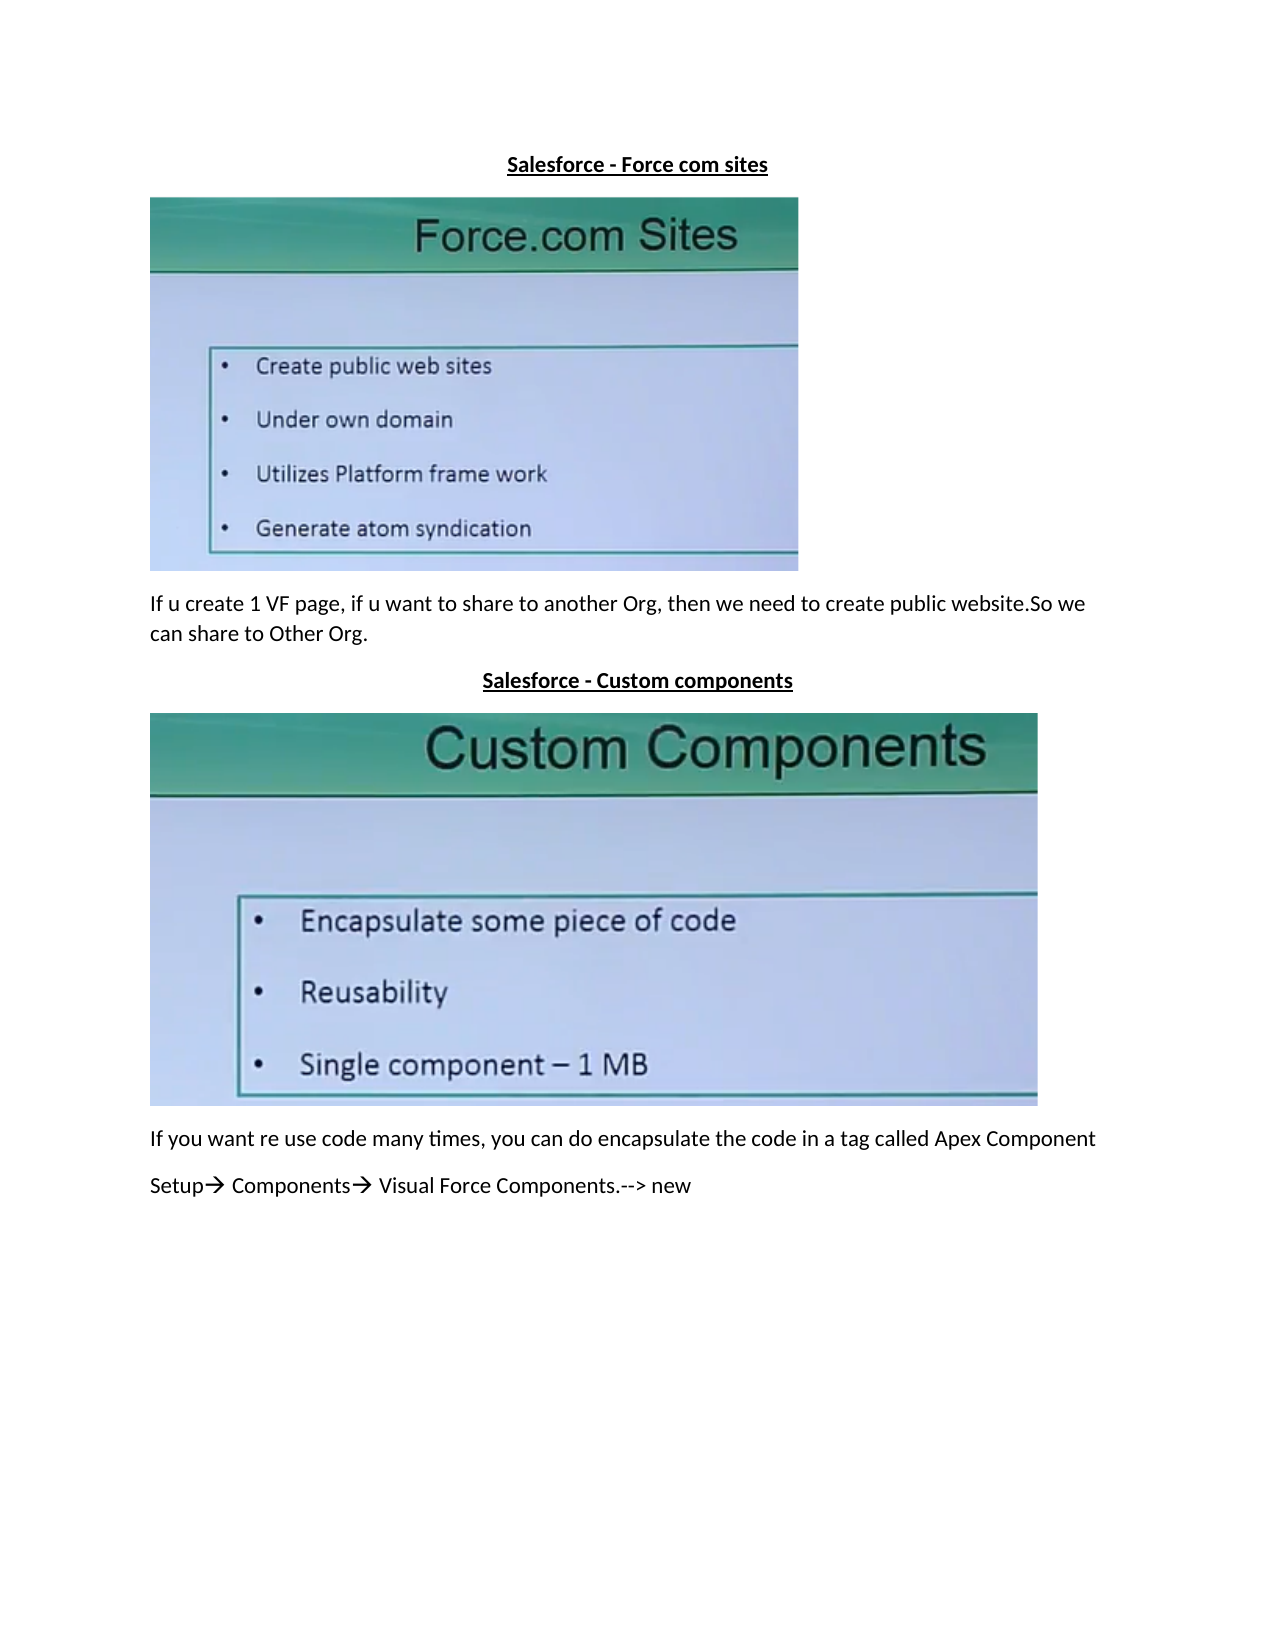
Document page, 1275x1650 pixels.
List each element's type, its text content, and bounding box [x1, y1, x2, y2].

text Salesforce - Force com sites [150, 150, 1125, 178]
picture [150, 196, 799, 571]
text If u create 1 VF page, if u want to share to another Org, then we need to create public website.So we can share to Other Org. [150, 589, 1125, 647]
text If you want re use code many times, you can do encapsulate the code in a tag called Apex Component [150, 1124, 1125, 1152]
text Salesforce - Custom components [150, 666, 1125, 694]
text Setup Components Visual Force Components.--> new [150, 1171, 1125, 1199]
picture [150, 713, 1038, 1106]
